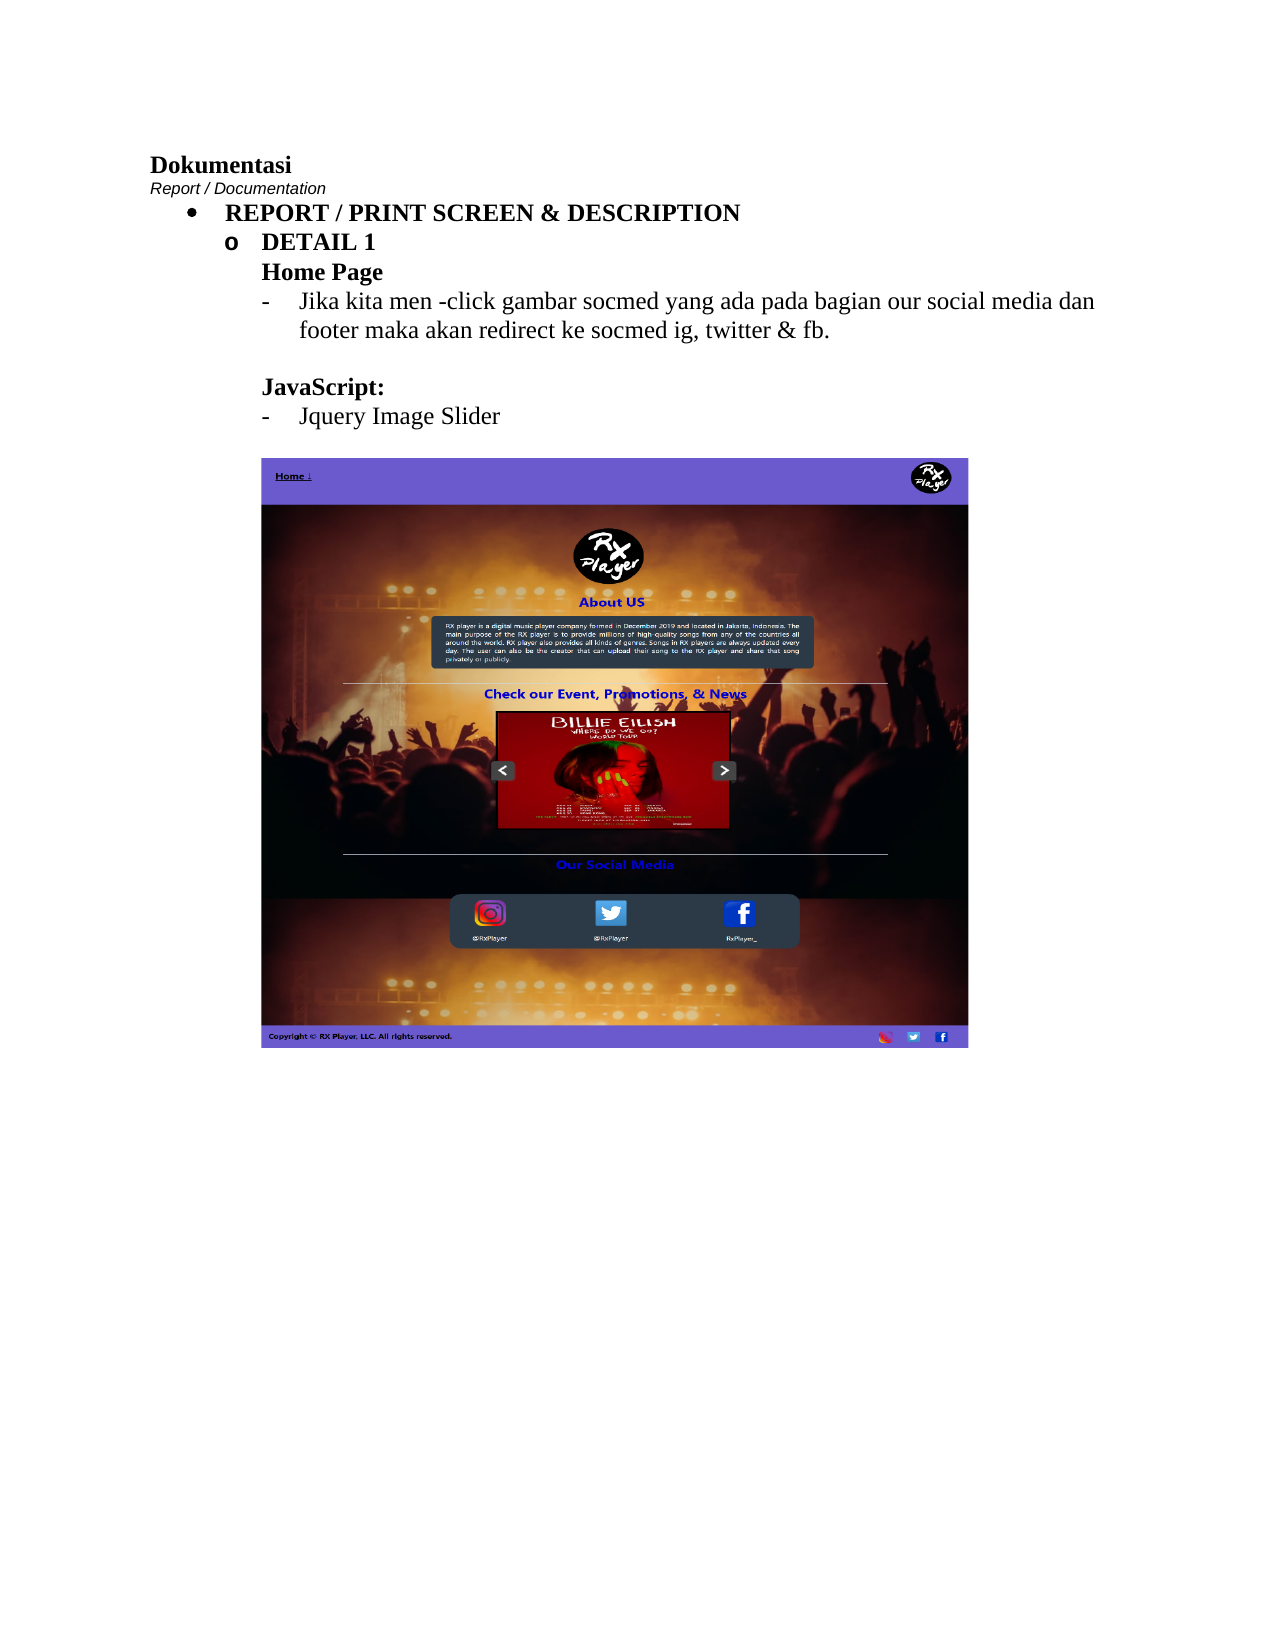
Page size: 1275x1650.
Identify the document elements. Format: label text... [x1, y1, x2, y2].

subtitle Dokumentasi [150, 150, 1125, 179]
list DETAIL 1 [224, 227, 1125, 257]
list Home Page [261, 257, 1125, 286]
list Jika kita men -click gambar socmed yang ada pada bagian our social media dan footer maka akan redirect ke socmed ig, twitter & fb. [261, 286, 1125, 344]
text JavaScript: [261, 372, 1125, 401]
text Report / Documentation [150, 179, 1125, 198]
picture [261, 458, 969, 1048]
list REPORT / PRINT SCREEN & DESCRIPTION [187, 198, 1125, 227]
list Jquery Image Slider [261, 401, 1125, 430]
